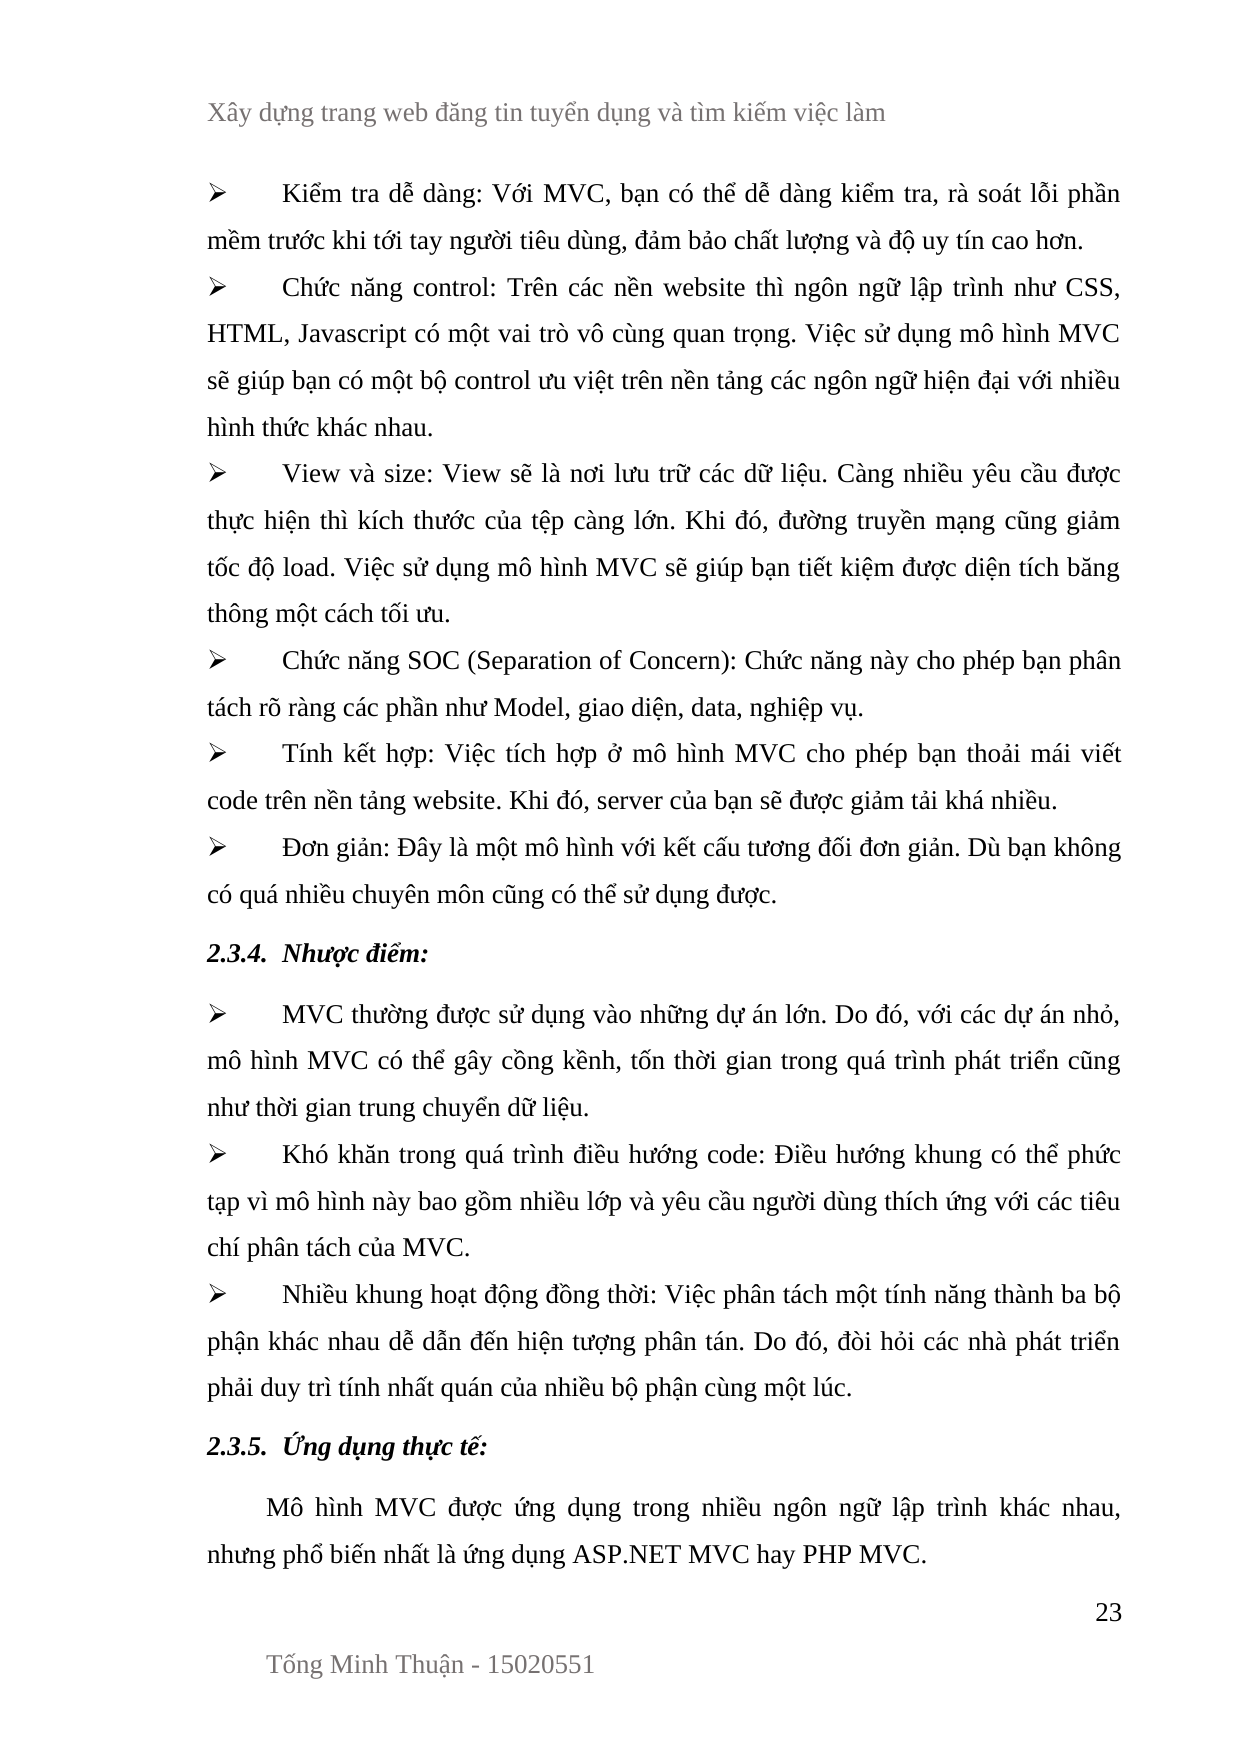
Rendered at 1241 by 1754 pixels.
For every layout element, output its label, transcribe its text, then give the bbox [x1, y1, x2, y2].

text Mô hình MVC được ứng dụng trong nhiều ngôn ngữ lập trình khác nhau, nhưng phổ biến nhất là ứng dụng ASP.NET MVC hay PHP MVC. [207, 1491, 1122, 1569]
text Ứng dụng thực tế: [207, 1431, 1122, 1462]
list Đơn giản: Đây là một mô hình với kết cấu tương đối đơn giản. Dù bạn không có quá nhiều chuyên môn cũng có thể sử dụng được. [207, 831, 1122, 909]
text Nhược điểm: [207, 937, 1122, 968]
list View và size: View sẽ là nơi lưu trữ các dữ liệu. Càng nhiều yêu cầu được thực hiện thì kích thước của tệp càng lớn. Khi đó, đường truyền mạng cũng giảm tốc độ load. Việc sử dụng mô hình MVC sẽ giúp bạn tiết kiệm được diện tích băng thông một cách tối ưu. [207, 457, 1122, 629]
list Khó khăn trong quá trình điều hướng code: Điều hướng khung có thể phức tạp vì mô hình này bao gồm nhiều lớp và yêu cầu người dùng thích ứng với các tiêu chí phân tách của MVC. [207, 1138, 1122, 1262]
list Kiểm tra dễ dàng: Với MVC, bạn có thể dễ dàng kiểm tra, rà soát lỗi phần mềm trước khi tới tay người tiêu dùng, đảm bảo chất lượng và độ uy tín cao hơn. [207, 177, 1122, 255]
list Chức năng SOC (Separation of Concern): Chức năng này cho phép bạn phân tách rõ ràng các phần như Model, giao diện, data, nghiệp vụ. [207, 644, 1122, 722]
list Tính kết hợp: Việc tích hợp ở mô hình MVC cho phép bạn thoải mái viết code trên nền tảng website. Khi đó, server của bạn sẽ được giảm tải khá nhiều. [207, 738, 1122, 816]
list MVC thường được sử dụng vào những dự án lớn. Do đó, với các dự án nhỏ, mô hình MVC có thể gây cồng kềnh, tốn thời gian trong quá trình phát triển cũng như thời gian trung chuyển dữ liệu. [207, 998, 1122, 1122]
list Nhiều khung hoạt động đồng thời: Việc phân tách một tính năng thành ba bộ phận khác nhau dễ dẫn đến hiện tượng phân tán. Do đó, đòi hỏi các nhà phát triển phải duy trì tính nhất quán của nhiều bộ phận cùng một lúc. [207, 1278, 1122, 1402]
list Chức năng control: Trên các nền website thì ngôn ngữ lập trình như CSS, HTML, Javascript có một vai trò vô cùng quan trọng. Việc sử dụng mô hình MVC sẽ giúp bạn có một bộ control ưu việt trên nền tảng các ngôn ngữ hiện đại với nhiều hình thức khác nhau. [207, 271, 1122, 442]
